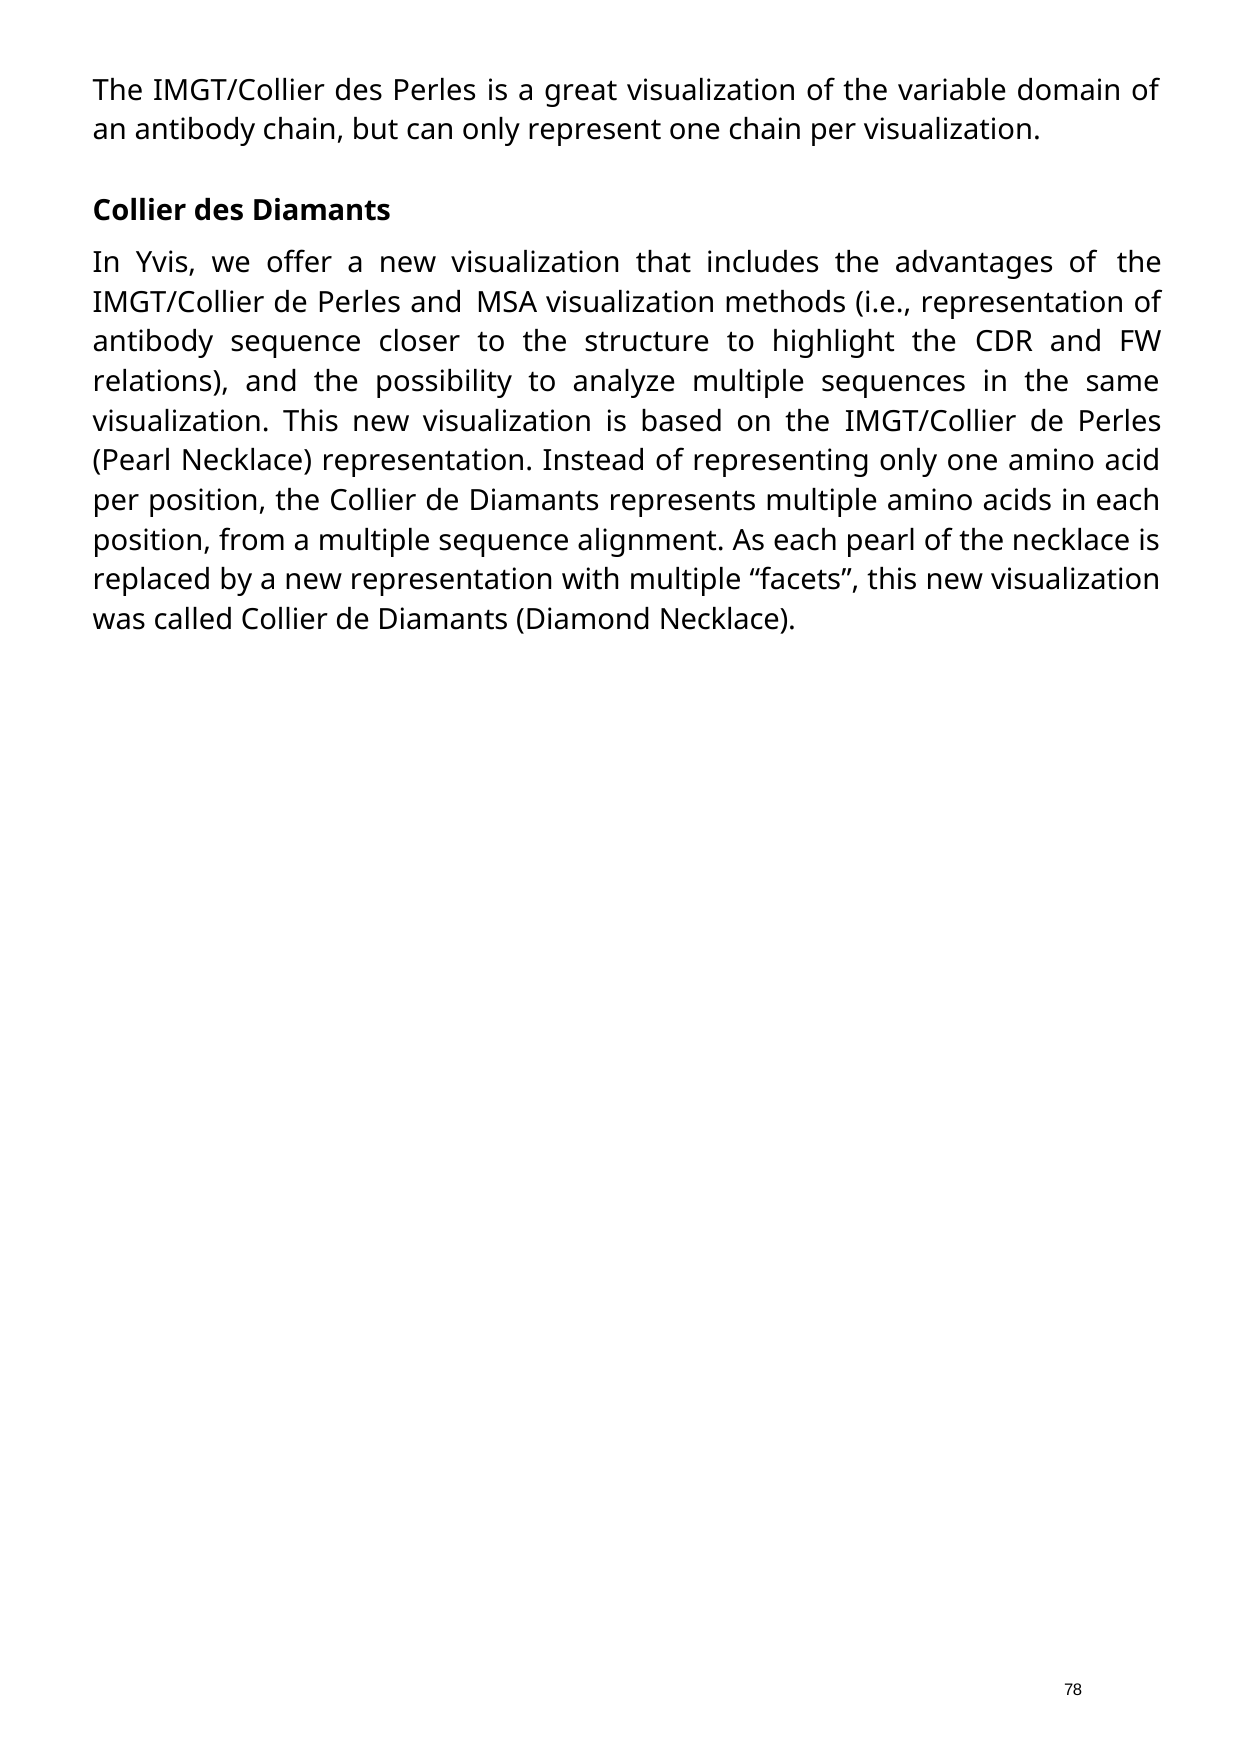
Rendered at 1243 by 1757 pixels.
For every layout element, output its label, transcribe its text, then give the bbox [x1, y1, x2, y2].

text In Yvis, we offer a new visualization that includes the advantages of the IMGT/Collier de Perles and MSA visualization methods (i.e., representation of antibody sequence closer to the structure to highlight the CDR and FW relations), and the possibility to analyze multiple sequences in the same visualization. This new visualization is based on the IMGT/Collier de Perles (Pearl Necklace) representation. Instead of representing only one amino acid per position, the Collier de Diamants represents multiple amino acids in each position, from a multiple sequence alignment. As each pearl of the necklace is replaced by a new representation with multiple “facets”, this new visualization was called Collier de Diamants (Diamond Necklace). [92, 241, 1162, 638]
text Collier des Diamants [92, 189, 1180, 229]
text The IMGT/Collier des Perles is a great visualization of the variable domain of an antibody chain, but can only represent one chain per visualization. [92, 69, 1160, 148]
